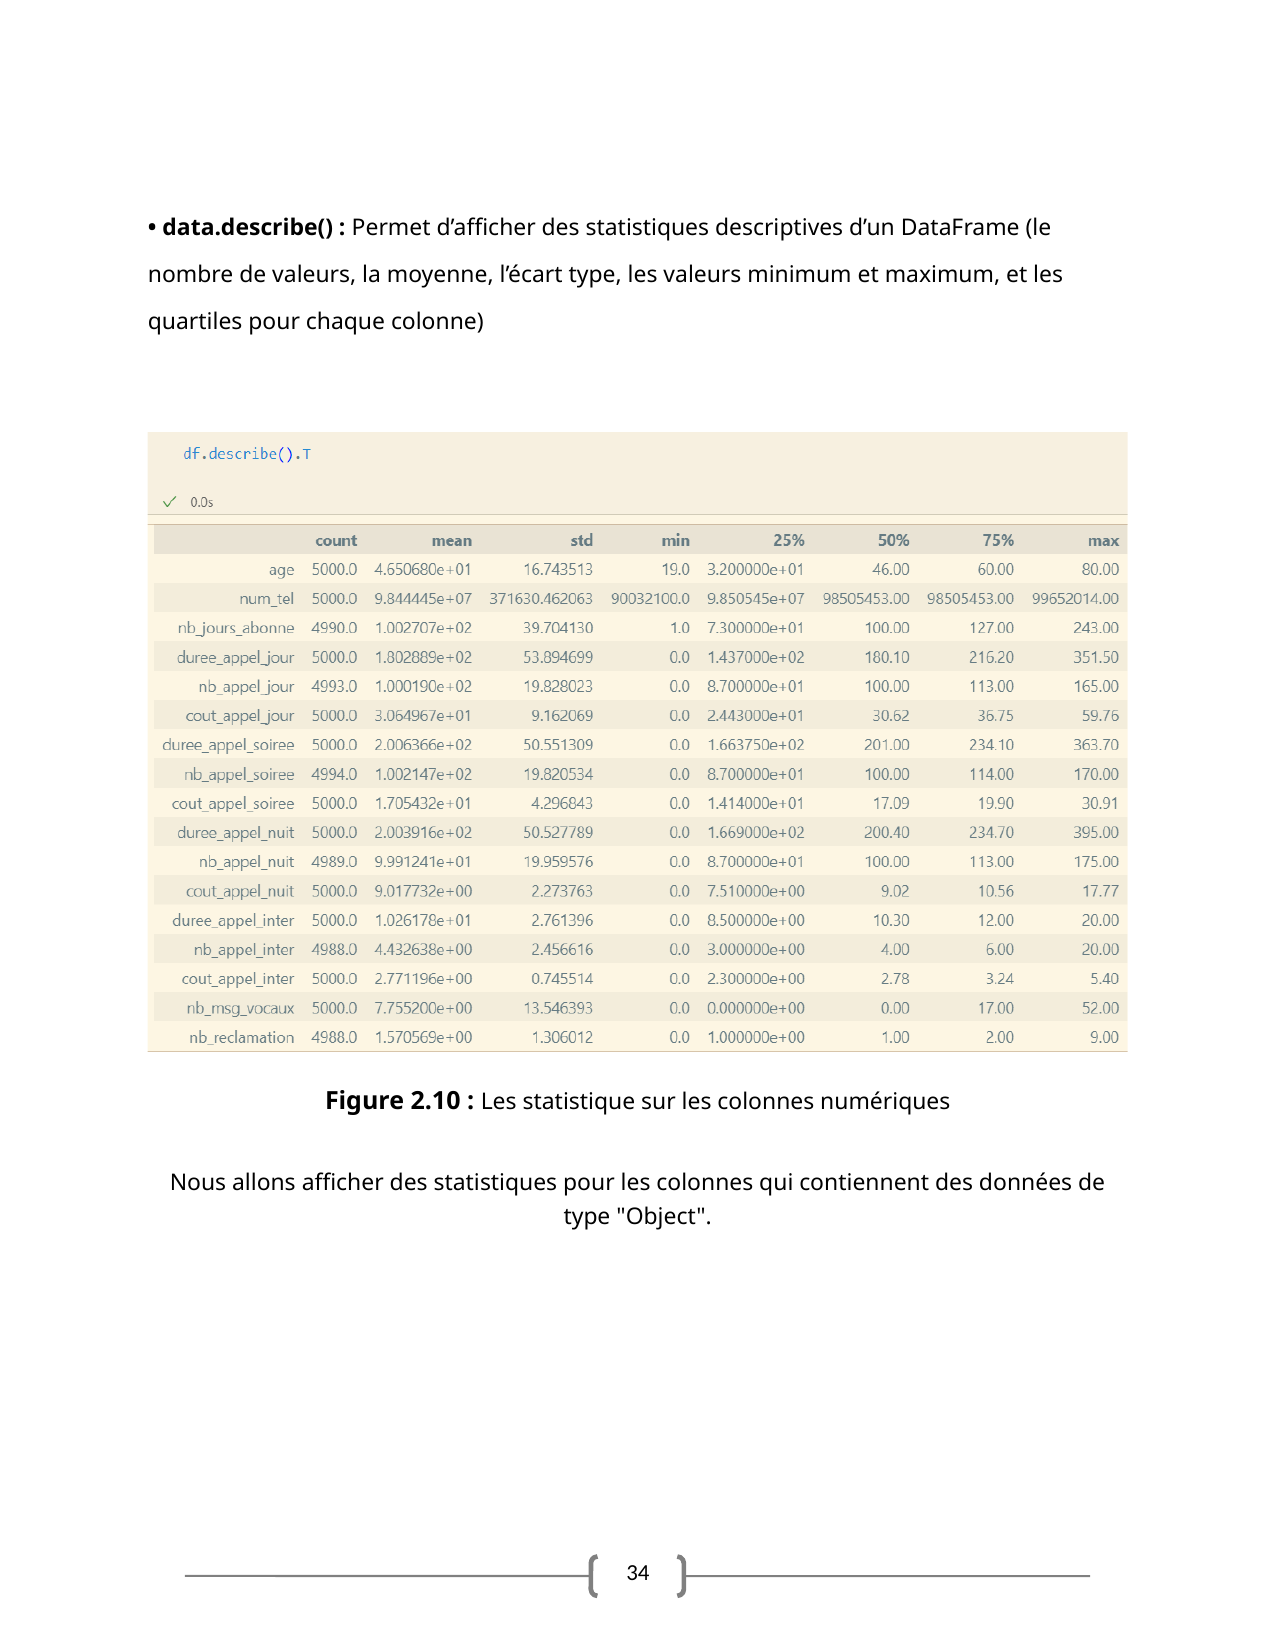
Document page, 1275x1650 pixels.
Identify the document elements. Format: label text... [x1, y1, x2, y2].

text • data.describe() : Permet d’afficher des statistiques descriptives d’un DataFrame (le nombre de valeurs, la moyenne, l’écart type, les valeurs minimum et maximum, et les quartiles pour chaque colonne) [148, 211, 1127, 336]
picture [147, 432, 1128, 1052]
text Nous allons afficher des statistiques pour les colonnes qui contiennent des données de type "Object". [148, 1166, 1127, 1231]
text Figure 2.10 : Les statistique sur les colonnes numériques [148, 1083, 1127, 1147]
